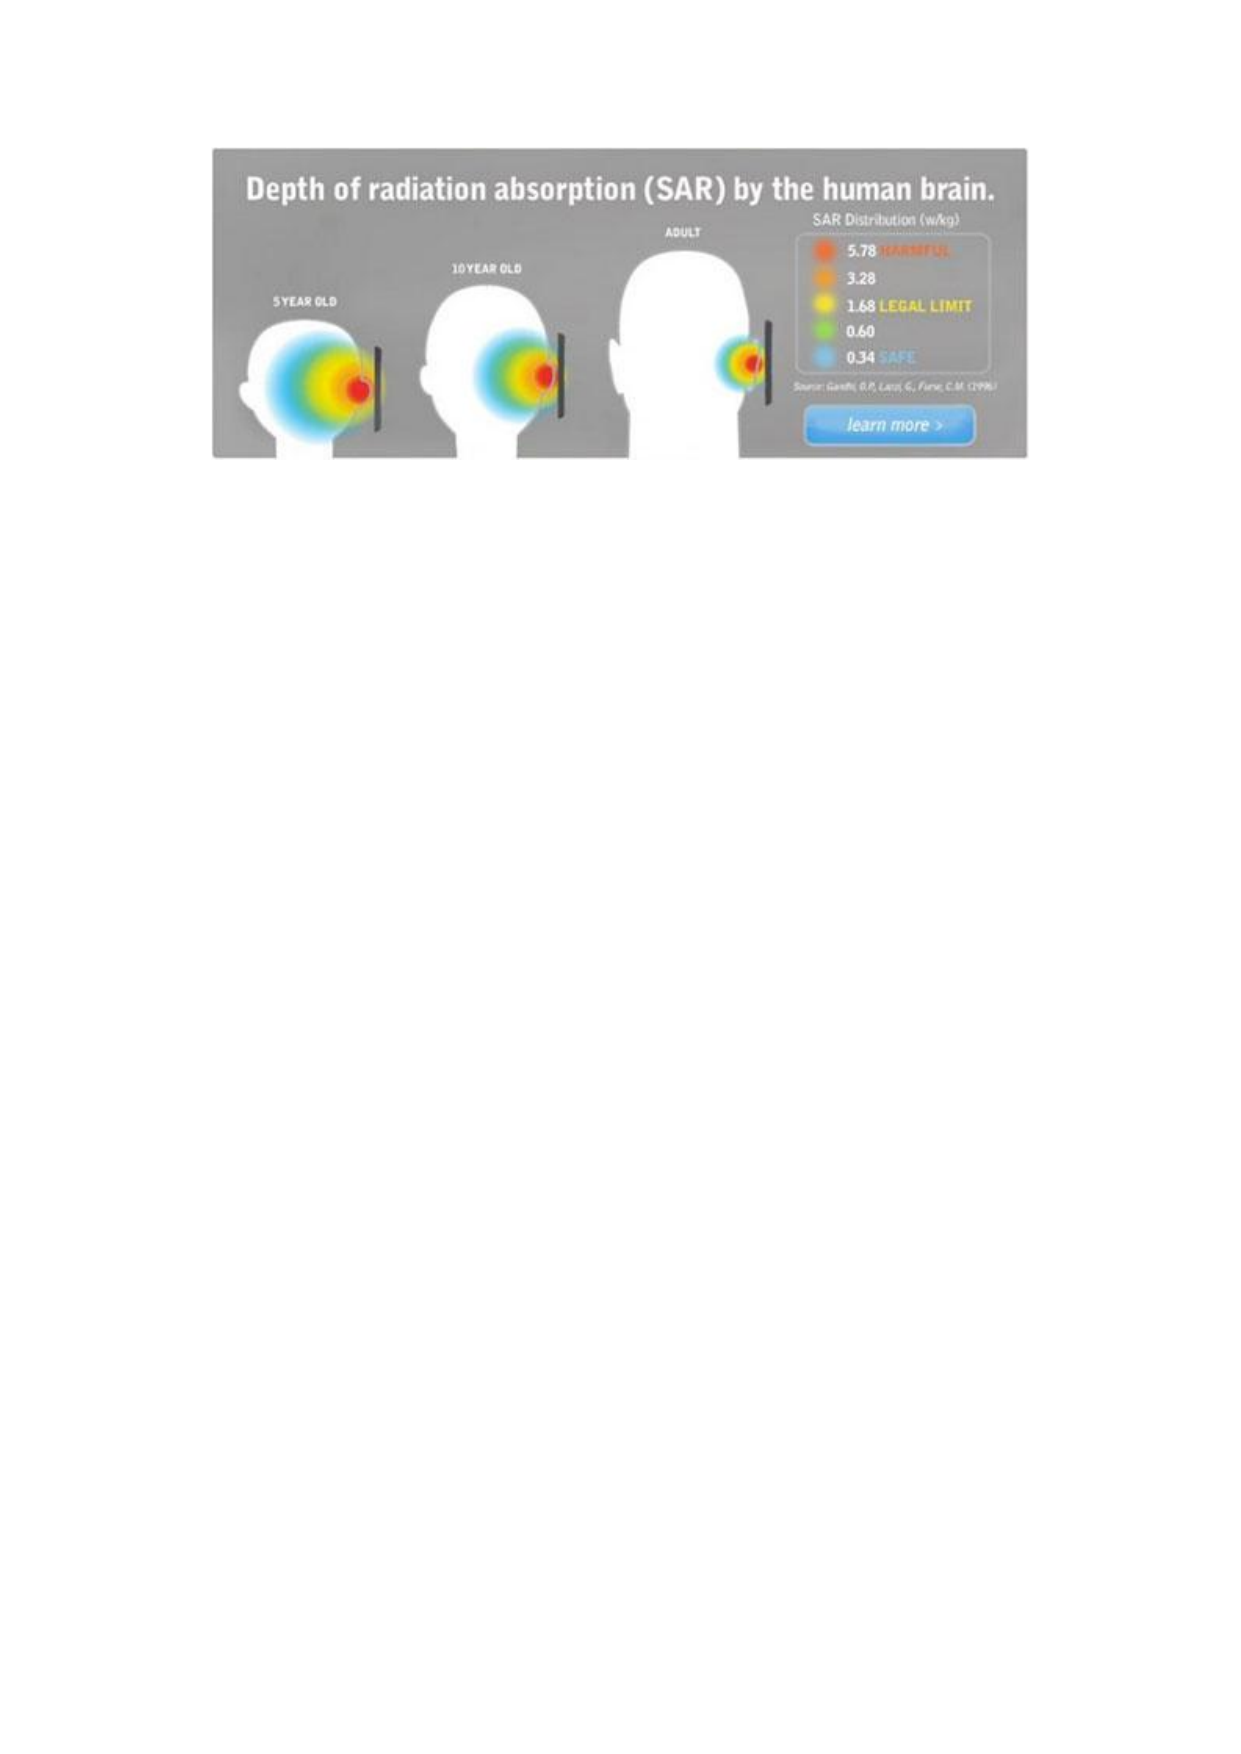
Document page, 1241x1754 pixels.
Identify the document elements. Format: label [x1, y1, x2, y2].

picture [211, 147, 1030, 460]
